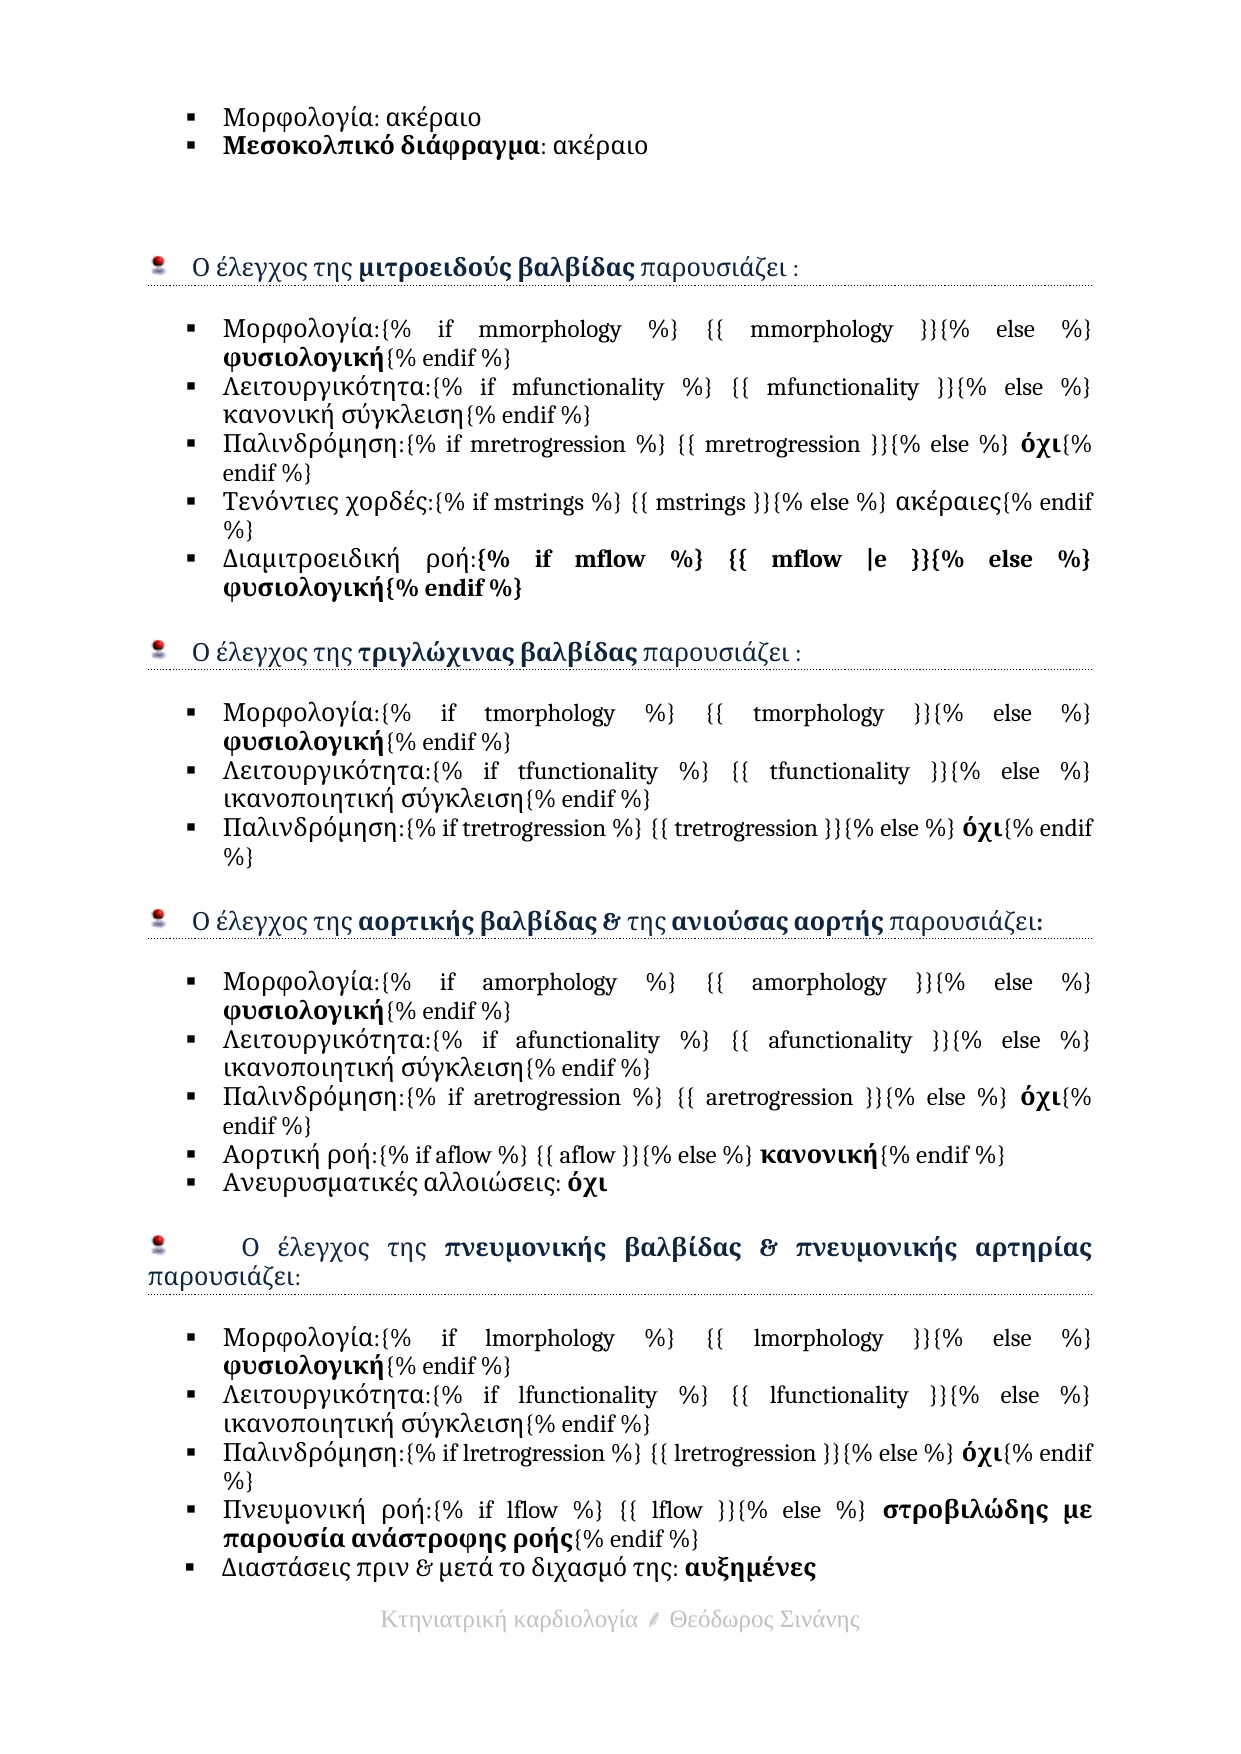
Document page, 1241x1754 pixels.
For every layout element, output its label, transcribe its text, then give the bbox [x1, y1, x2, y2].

list Διαστάσεις πριν & μετά το διχασμό της: αυξημένες [184, 1553, 1092, 1582]
list Αορτική ροή:{% if aflow %} {{ aflow }}{% else %} κανονική{% endif %} [185, 1141, 1092, 1169]
list Μορφολογία:{% if amorphology %} {{ amorphology }}{% else %} φυσιολογική{% endif %} [185, 968, 1092, 1026]
text Ο έλεγχος της τριγλώχινας βαλβίδας παρουσιάζει : [148, 631, 1092, 670]
picture [147, 1226, 170, 1257]
text Ο έλεγχος της μιτροειδούς βαλβίδας παρουσιάζει : [148, 247, 1092, 286]
list Μορφολογία: ακέραιο [185, 103, 1092, 132]
list Λειτουργικότητα:{% if lfunctionality %} {{ lfunctionality }}{% else %} ικανοποιητική σύγκλειση{% endif %} [185, 1381, 1092, 1438]
list Τενόντιες χορδές:{% if mstrings %} {{ mstrings }}{% else %} ακέραιες{% endif %} [185, 487, 1092, 545]
list Ανευρυσματικές αλλοιώσεις: όχι [185, 1169, 1092, 1198]
list Μεσοκολπικό διάφραγμα: ακέραιο [185, 132, 1092, 161]
list Μορφολογία:{% if lmorphology %} {{ lmorphology }}{% else %} φυσιολογική{% endif %} [185, 1323, 1092, 1381]
list Λειτουργικότητα:{% if mfunctionality %} {{ mfunctionality }}{% else %} κανονική σύγκλειση{% endif %} [185, 372, 1092, 430]
picture [147, 247, 170, 277]
list Παλινδρόμηση:{% if aretrogression %} {{ aretrogression }}{% else %} όχι{% endif %} [185, 1083, 1092, 1141]
list Παλινδρόμηση:{% if tretrogression %} {{ tretrogression }}{% else %} όχι{% endif %} [185, 814, 1092, 872]
text Ο έλεγχος της πνευμονικής βαλβίδας & πνευμονικής αρτηρίας παρουσιάζει: [148, 1227, 1092, 1295]
list Διαμιτροειδική ροή:{% if mflow %} {{ mflow |e }}{% else %} φυσιολογική{% endif %} [185, 545, 1092, 602]
list Μορφολογία:{% if tmorphology %} {{ tmorphology }}{% else %} φυσιολογική{% endif %} [185, 699, 1092, 757]
list Μορφολογία:{% if mmorphology %} {{ mmorphology }}{% else %} φυσιολογική{% endif %} [185, 315, 1092, 372]
text Ο έλεγχος της αορτικής βαλβίδας & της ανιούσας αορτής παρουσιάζει: [148, 900, 1092, 939]
list Λειτουργικότητα:{% if tfunctionality %} {{ tfunctionality }}{% else %} ικανοποιητική σύγκλειση{% endif %} [185, 757, 1092, 814]
list Παλινδρόμηση:{% if mretrogression %} {{ mretrogression }}{% else %} όχι{% endif %} [185, 430, 1092, 487]
list Παλινδρόμηση:{% if lretrogression %} {{ lretrogression }}{% else %} όχι{% endif %} [185, 1438, 1092, 1496]
list Λειτουργικότητα:{% if afunctionality %} {{ afunctionality }}{% else %} ικανοποιητική σύγκλειση{% endif %} [185, 1026, 1092, 1083]
list Πνευμονική ροή:{% if lflow %} {{ lflow }}{% else %} στροβιλώδης με παρουσία ανάστροφης ροής{% endif %} [185, 1496, 1092, 1553]
picture [147, 631, 170, 661]
picture [147, 900, 170, 930]
